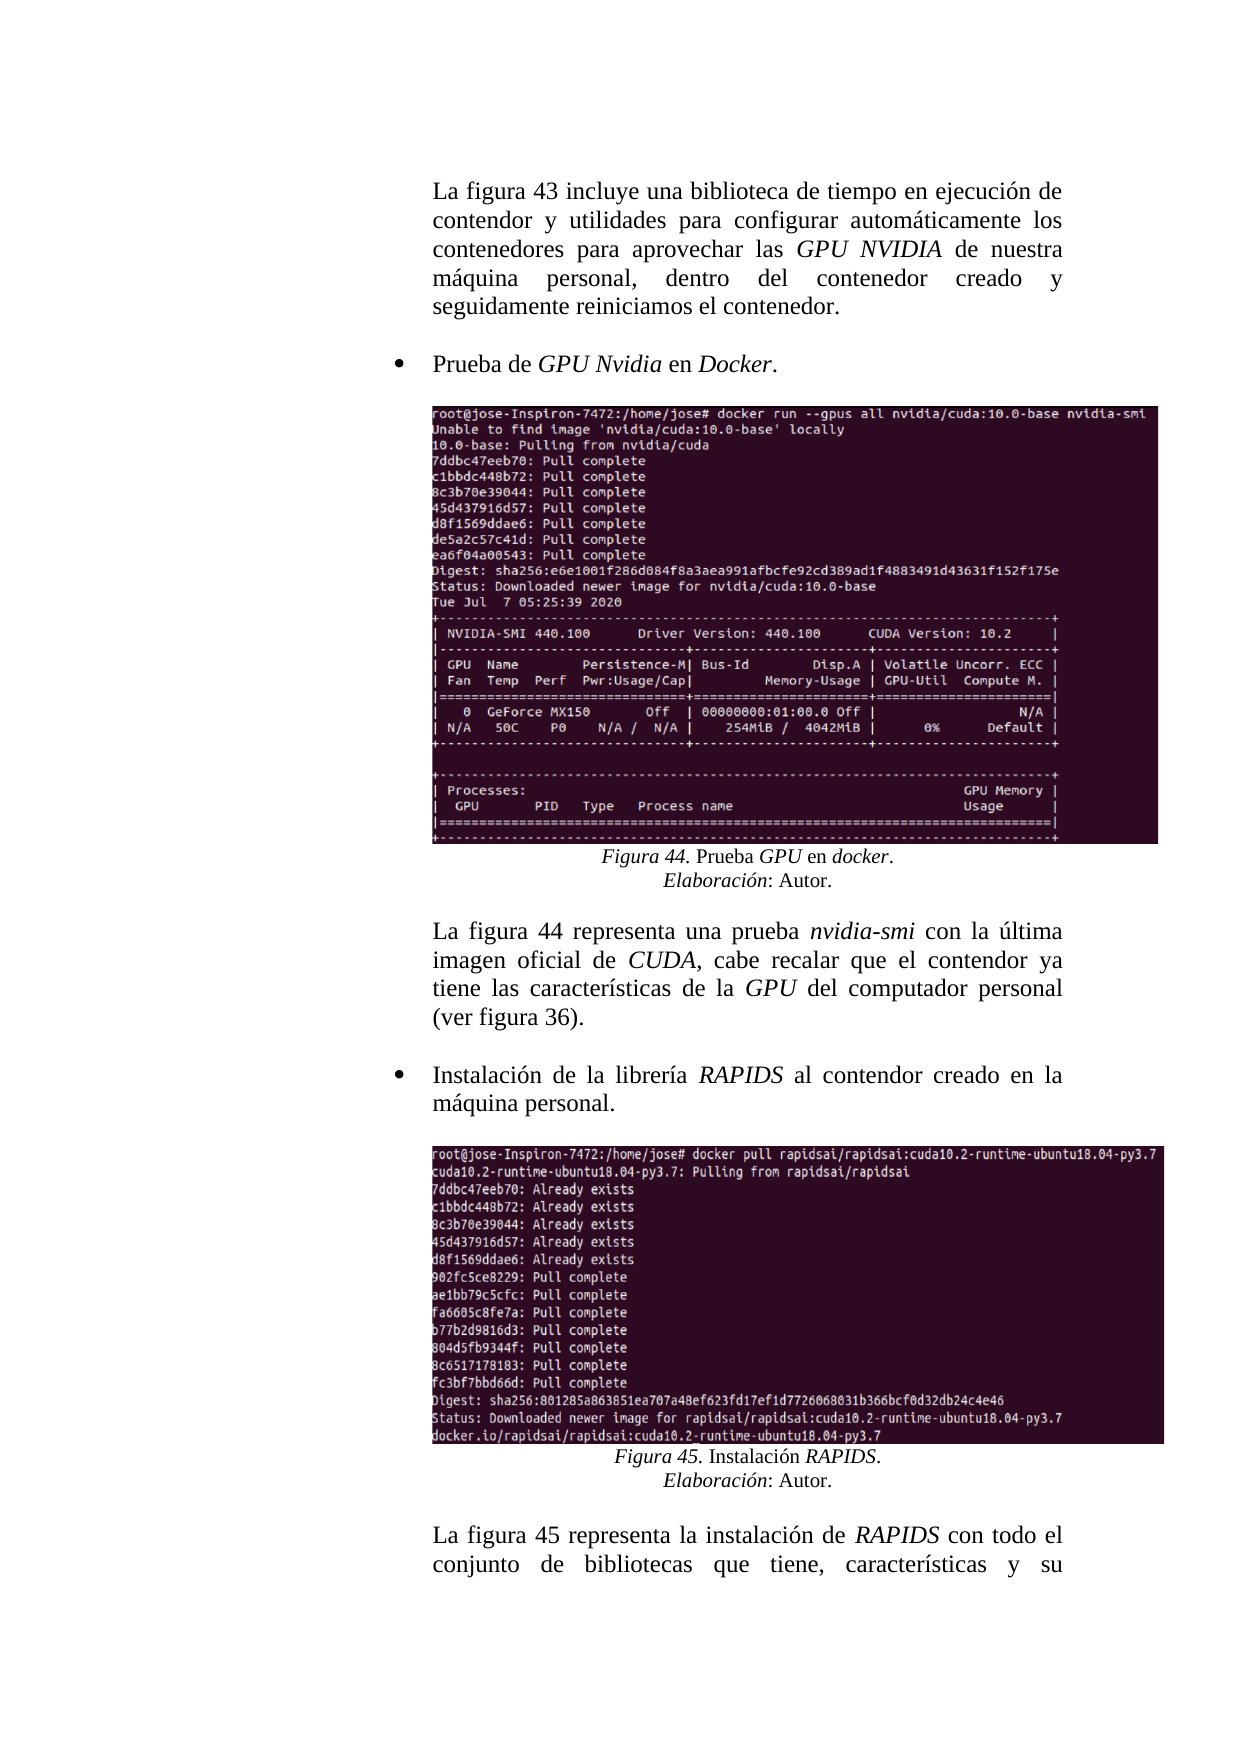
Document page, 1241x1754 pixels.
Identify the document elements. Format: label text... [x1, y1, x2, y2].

list Prueba de GPU Nvidia en Docker. [395, 349, 1063, 378]
picture [432, 406, 1159, 844]
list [432, 1520, 1063, 1578]
list Figura 45. Instalación RAPIDS. [432, 1444, 1063, 1468]
list La figura 44 representa una prueba nvidia-smi con la última imagen oficial de CUDA, cabe recalar que el contendor ya tiene las características de la GPU del computador personal (ver figura 36). [432, 916, 1063, 1031]
list Figura 44. Prueba GPU en docker. [432, 844, 1063, 868]
list La figura 43 incluye una biblioteca de tiempo en ejecución de contendor y utilidades para configurar automáticamente los contenedores para aprovechar las GPU NVIDIA de nuestra máquina personal, dentro del contenedor creado y seguidamente reiniciamos el contenedor. [432, 176, 1063, 320]
picture [432, 1146, 1165, 1444]
list Instalación de la librería RAPIDS al contendor creado en la máquina personal. [395, 1060, 1063, 1117]
list Elaboración: Autor. [432, 868, 1063, 892]
list Elaboración: Autor. [432, 1468, 1063, 1492]
